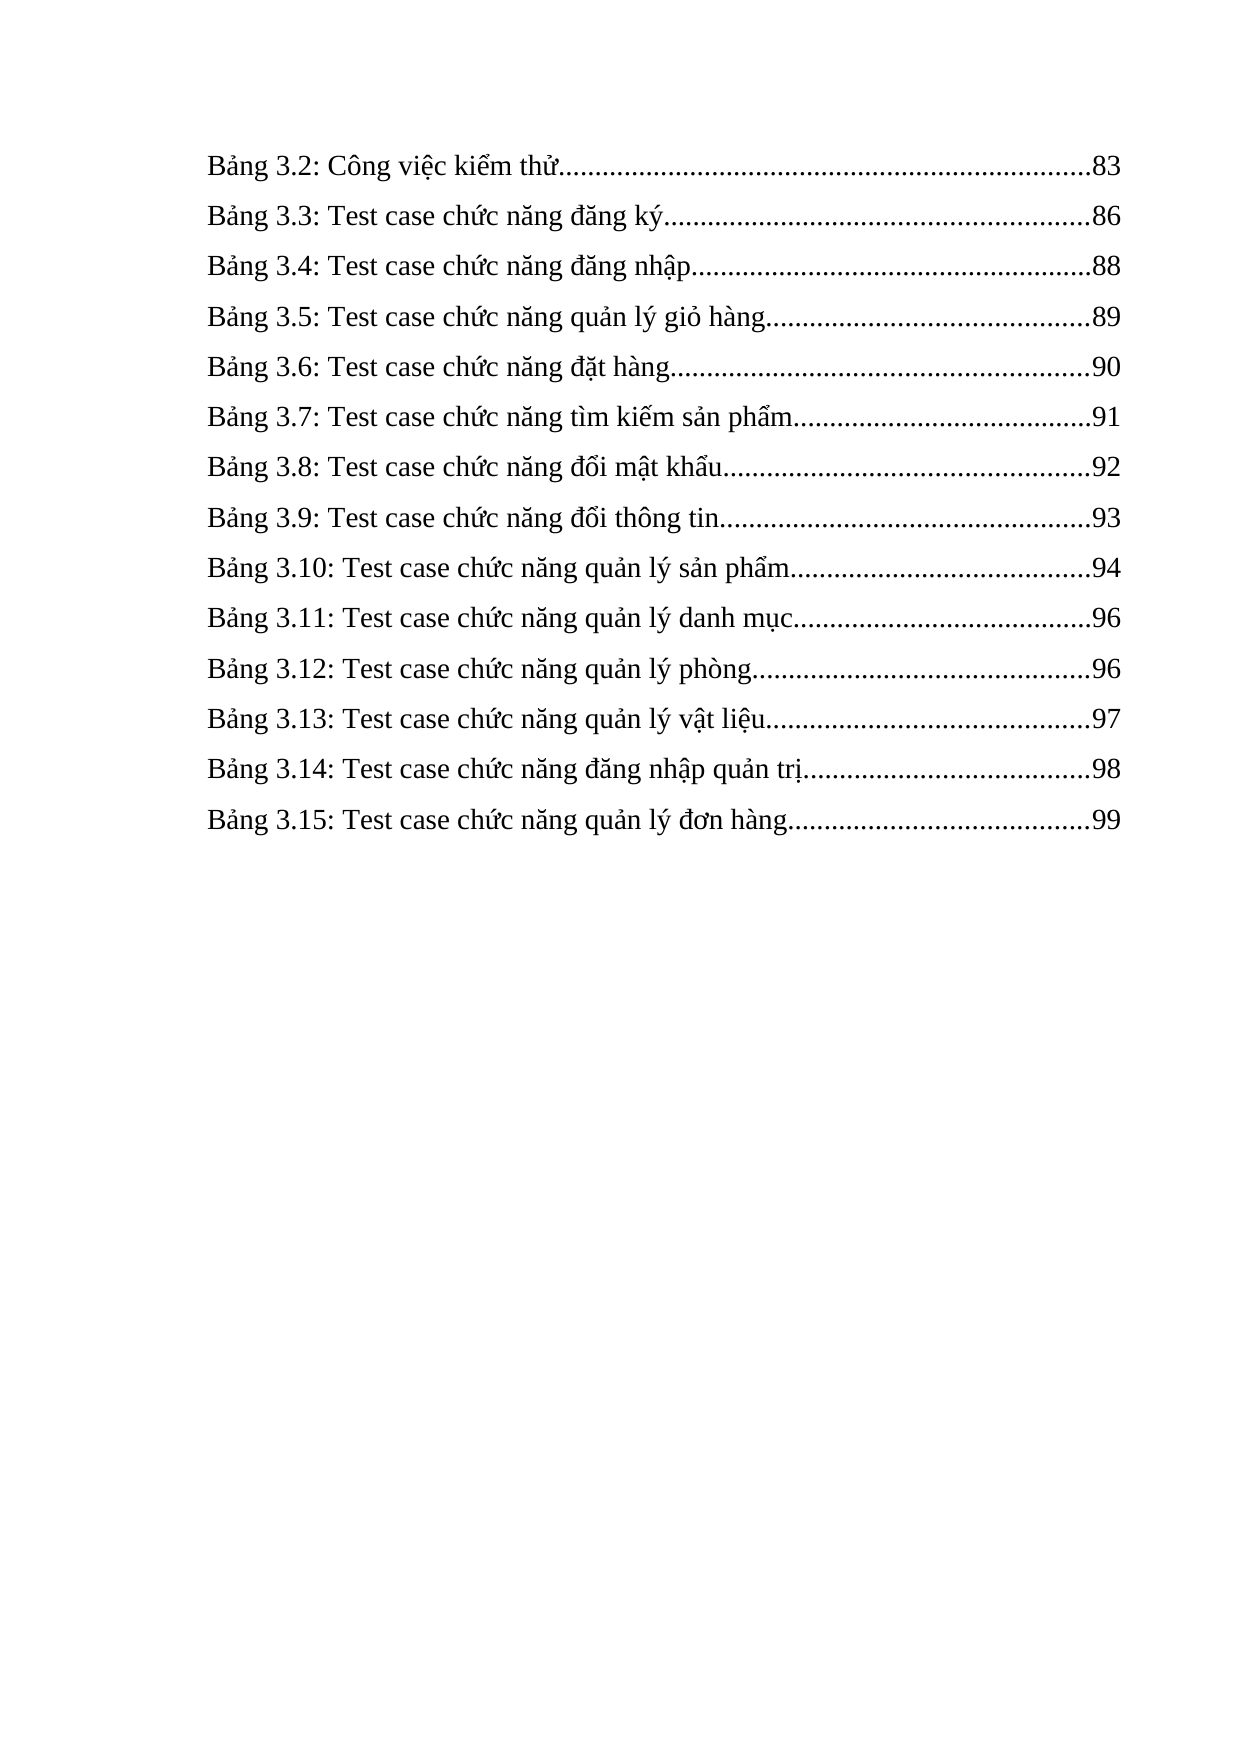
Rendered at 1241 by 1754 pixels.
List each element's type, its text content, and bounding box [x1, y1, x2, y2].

text Bảng 3.2: Công việc kiểm thử 83 [207, 148, 1122, 181]
text Bảng 3.15: Test case chức năng quản lý đơn hàng 99 [207, 802, 1122, 835]
text Bảng 3.11: Test case chức năng quản lý danh mục 96 [207, 601, 1122, 634]
text Bảng 3.9: Test case chức năng đổi thông tin 93 [207, 500, 1122, 533]
text Bảng 3.13: Test case chức năng quản lý vật liệu 97 [207, 701, 1122, 735]
text Bảng 3.10: Test case chức năng quản lý sản phẩm 94 [207, 550, 1122, 584]
text Bảng 3.12: Test case chức năng quản lý phòng 96 [207, 651, 1122, 684]
text Bảng 3.14: Test case chức năng đăng nhập quản trị 98 [207, 751, 1122, 785]
text Bảng 3.8: Test case chức năng đổi mật khẩu 92 [207, 449, 1122, 483]
text Bảng 3.6: Test case chức năng đặt hàng 90 [207, 349, 1122, 382]
text Bảng 3.7: Test case chức năng tìm kiếm sản phẩm 91 [207, 399, 1122, 433]
text Bảng 3.3: Test case chức năng đăng ký 86 [207, 198, 1122, 232]
text Bảng 3.4: Test case chức năng đăng nhập 88 [207, 248, 1122, 282]
text Bảng 3.5: Test case chức năng quản lý giỏ hàng 89 [207, 299, 1122, 332]
